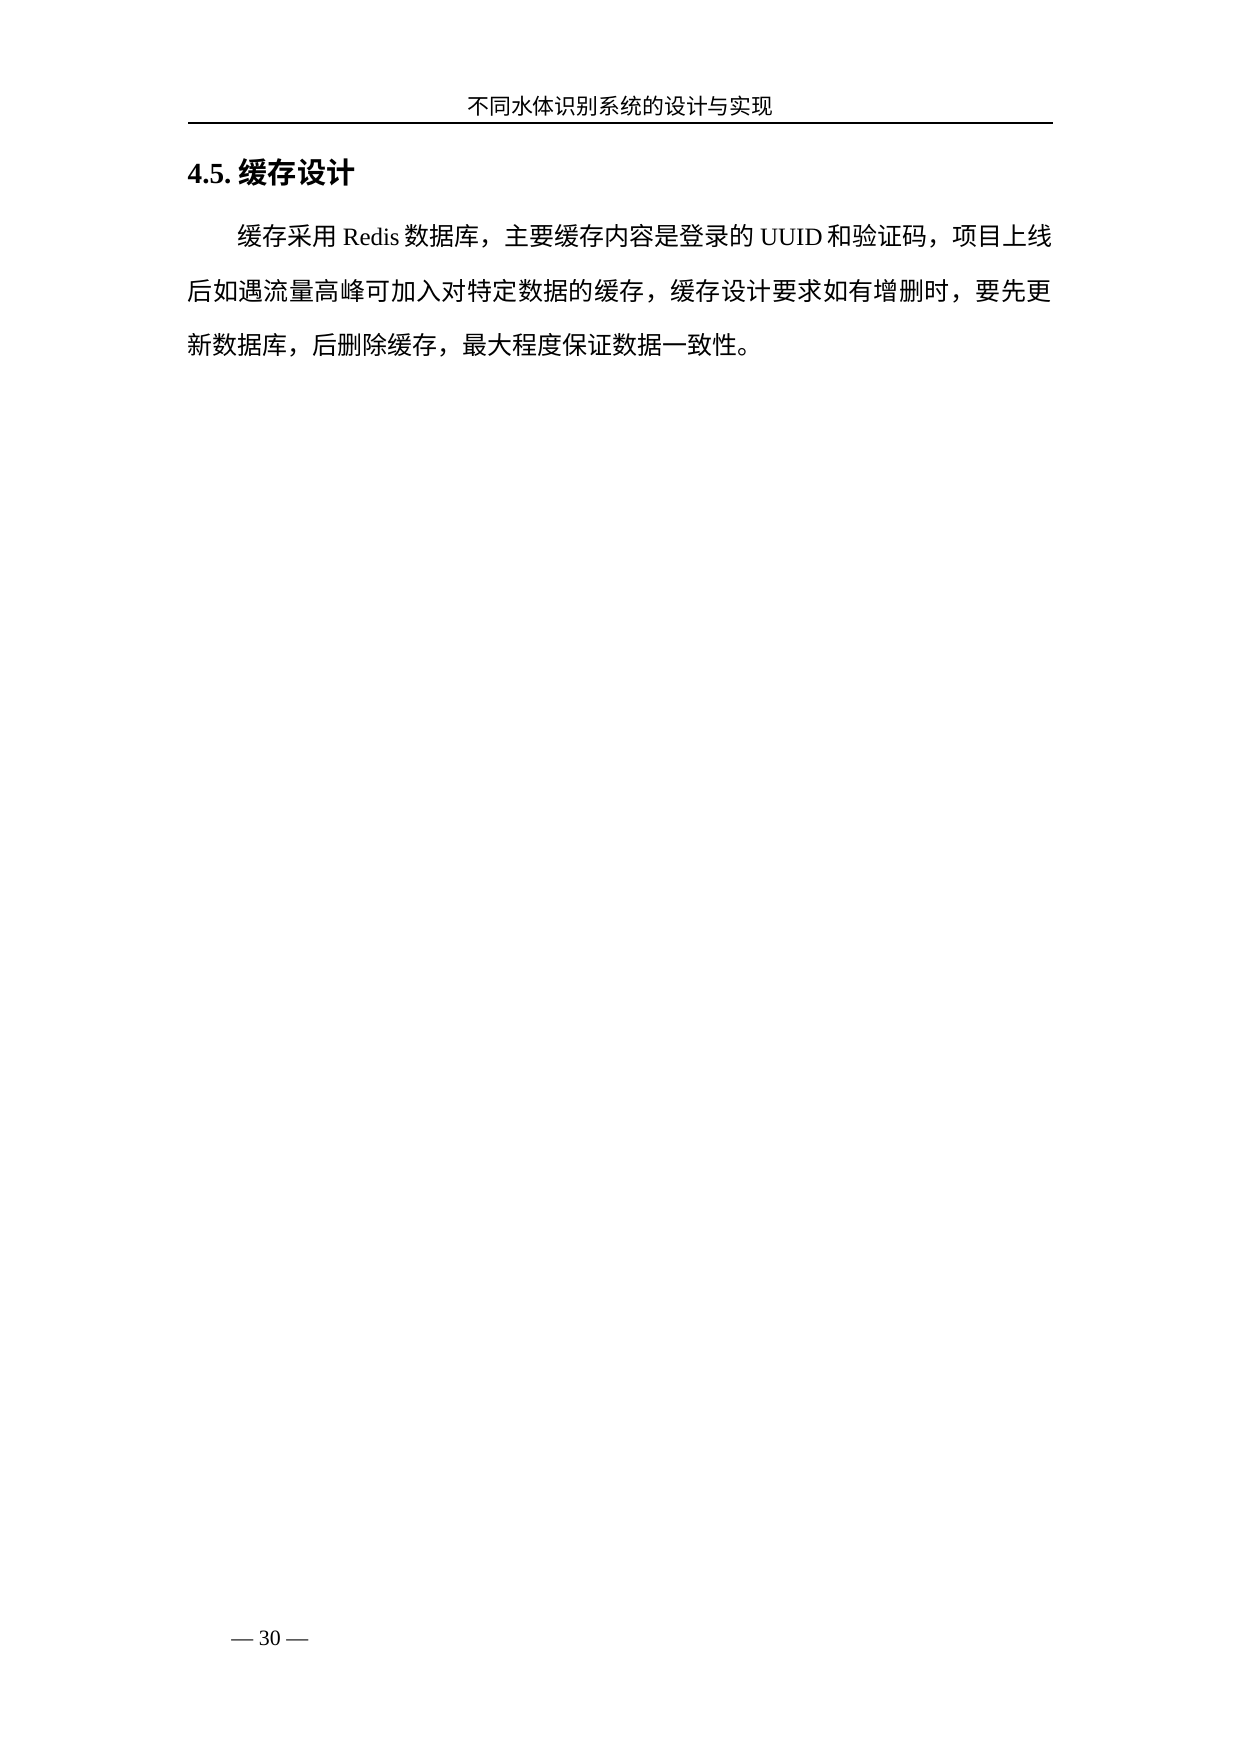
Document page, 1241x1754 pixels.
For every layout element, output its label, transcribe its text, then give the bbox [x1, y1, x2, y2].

subtitle 缓存设计 [187, 150, 1053, 192]
text 缓存采用Redis数据库，主要缓存内容是登录的UUID和验证码，项目上线后如遇流量高峰可加入对特定数据的缓存，缓存设计要求如有增删时，要先更新数据库，后删除缓存，最大程度保证数据一致性。 [187, 217, 1053, 362]
